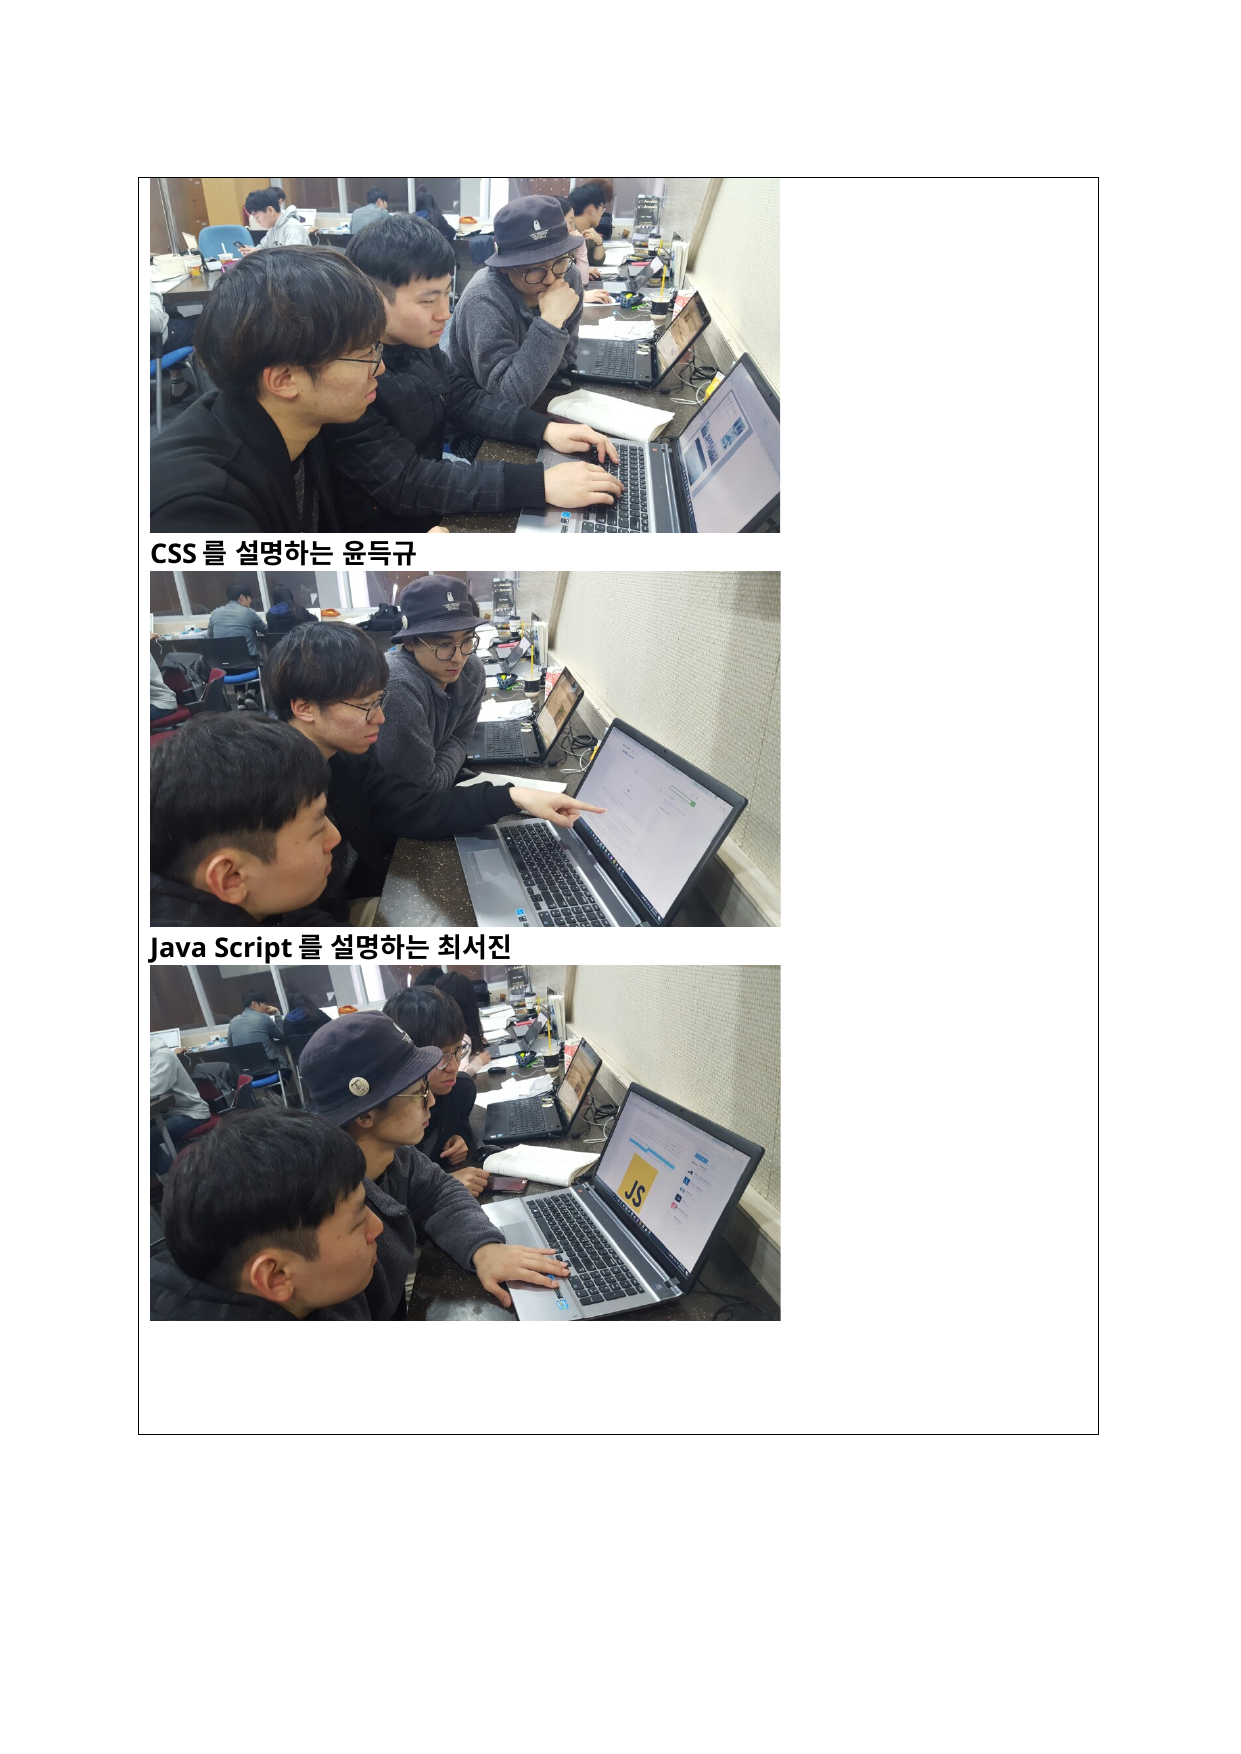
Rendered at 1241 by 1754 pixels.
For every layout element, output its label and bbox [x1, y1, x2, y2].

table_cell [139, 178, 1098, 1434]
picture [150, 178, 780, 533]
picture [150, 965, 781, 1321]
picture [150, 571, 781, 927]
